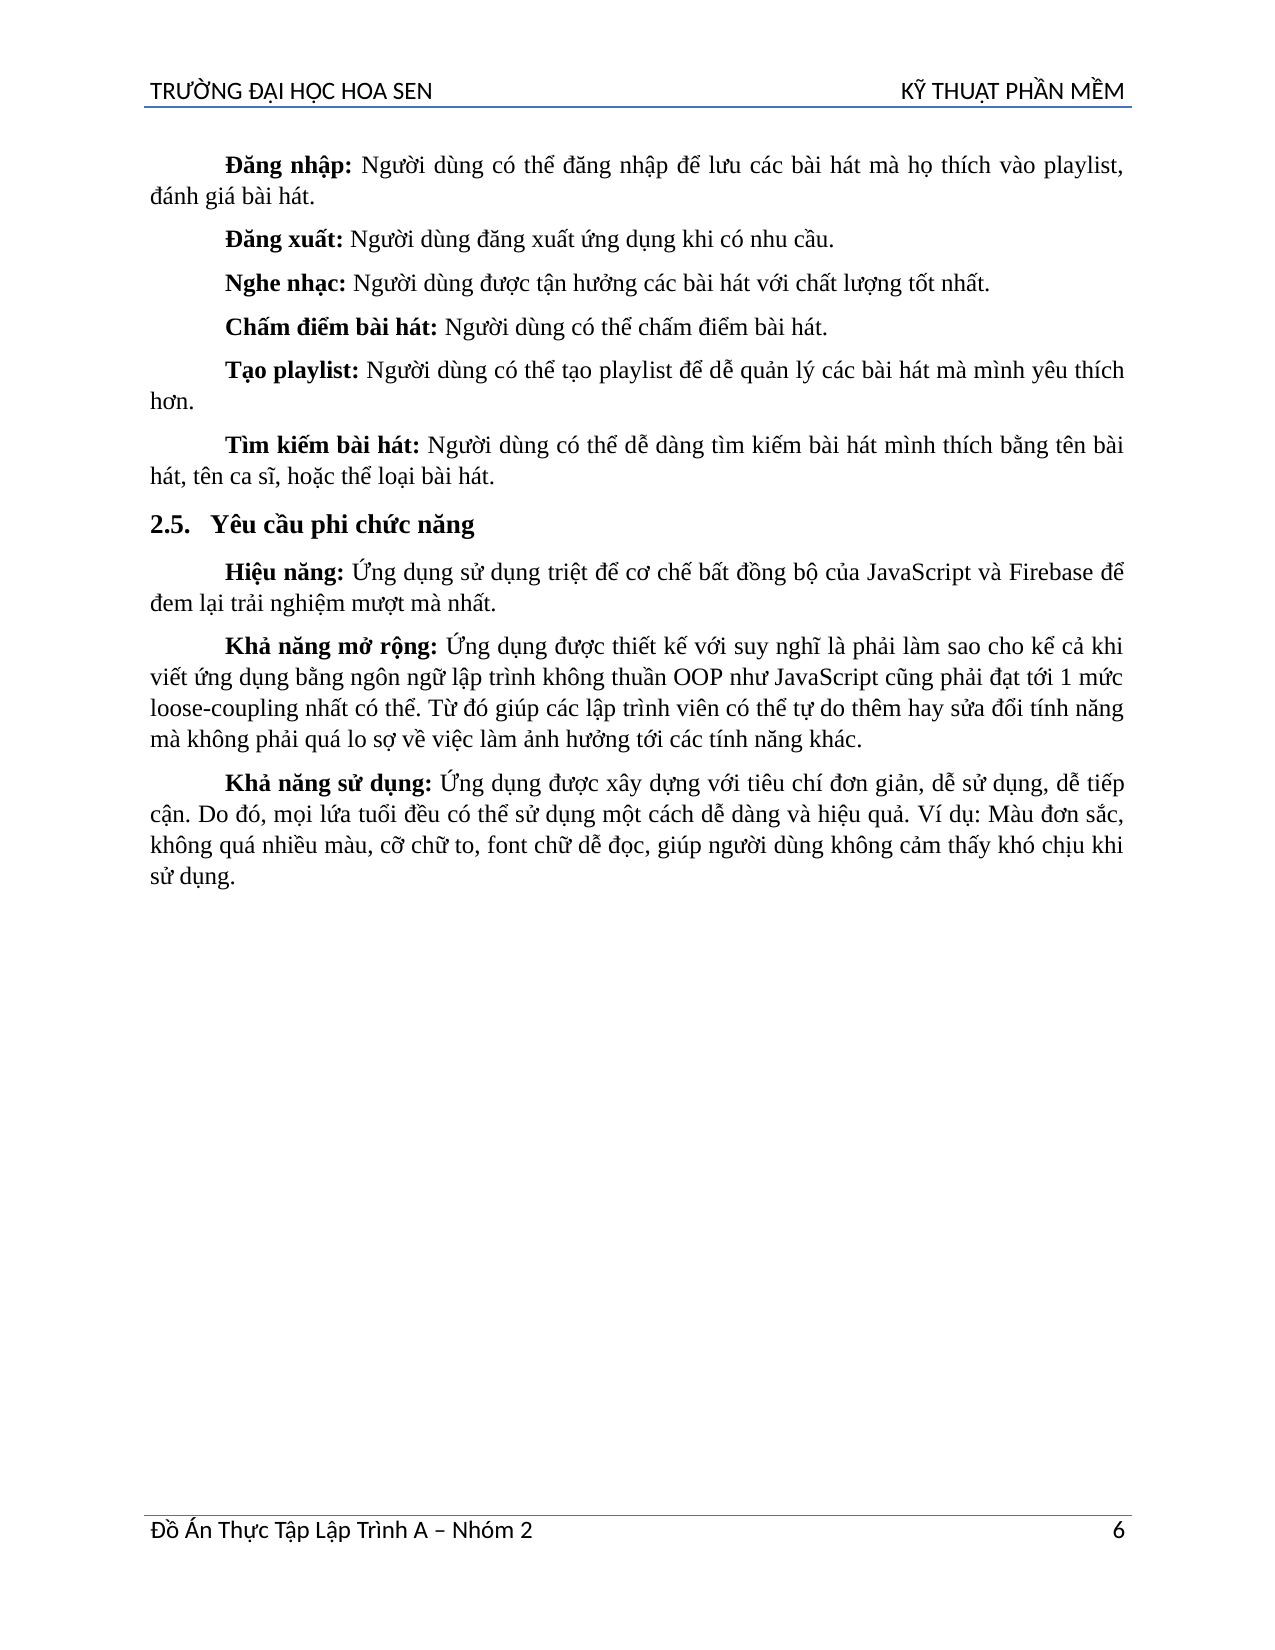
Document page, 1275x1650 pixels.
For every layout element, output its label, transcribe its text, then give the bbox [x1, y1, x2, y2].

text Khả năng mở rộng: Ứng dụng được thiết kế với suy nghĩ là phải làm sao cho kể cả khi viết ứng dụng bằng ngôn ngữ lập trình không thuần OOP như JavaScript cũng phải đạt tới 1 mức loose-coupling nhất có thể. Từ đó giúp các lập trình viên có thể tự do thêm hay sửa đổi tính năng mà không phải quá lo sợ về việc làm ảnh hưởng tới các tính năng khác. [150, 631, 1125, 753]
text Nghe nhạc: Người dùng được tận hưởng các bài hát với chất lượng tốt nhất. [150, 268, 1125, 297]
text Hiệu năng: Ứng dụng sử dụng triệt để cơ chế bất đồng bộ của JavaScript và Firebase để đem lại trải nghiệm mượt mà nhất. [150, 557, 1125, 617]
subtitle Yêu cầu phi chức năng [150, 508, 1125, 540]
text Đăng xuất: Người dùng đăng xuất ứng dụng khi có nhu cầu. [150, 224, 1125, 253]
text Đăng nhập: Người dùng có thể đăng nhập để lưu các bài hát mà họ thích vào playlist, đánh giá bài hát. [150, 150, 1125, 210]
text Khả năng sử dụng: Ứng dụng được xây dựng với tiêu chí đơn giản, dễ sử dụng, dễ tiếp cận. Do đó, mọi lứa tuổi đều có thể sử dụng một cách dễ dàng và hiệu quả. Ví dụ: Màu đơn sắc, không quá nhiều màu, cỡ chữ to, font chữ dễ đọc, giúp người dùng không cảm thấy khó chịu khi sử dụng. [150, 768, 1125, 890]
text Tìm kiếm bài hát: Người dùng có thể dễ dàng tìm kiếm bài hát mình thích bằng tên bài hát, tên ca sĩ, hoặc thể loại bài hát. [150, 430, 1125, 489]
text Tạo playlist: Người dùng có thể tạo playlist để dễ quản lý các bài hát mà mình yêu thích hơn. [150, 355, 1125, 415]
text Chấm điểm bài hát: Người dùng có thể chấm điểm bài hát. [150, 312, 1125, 340]
